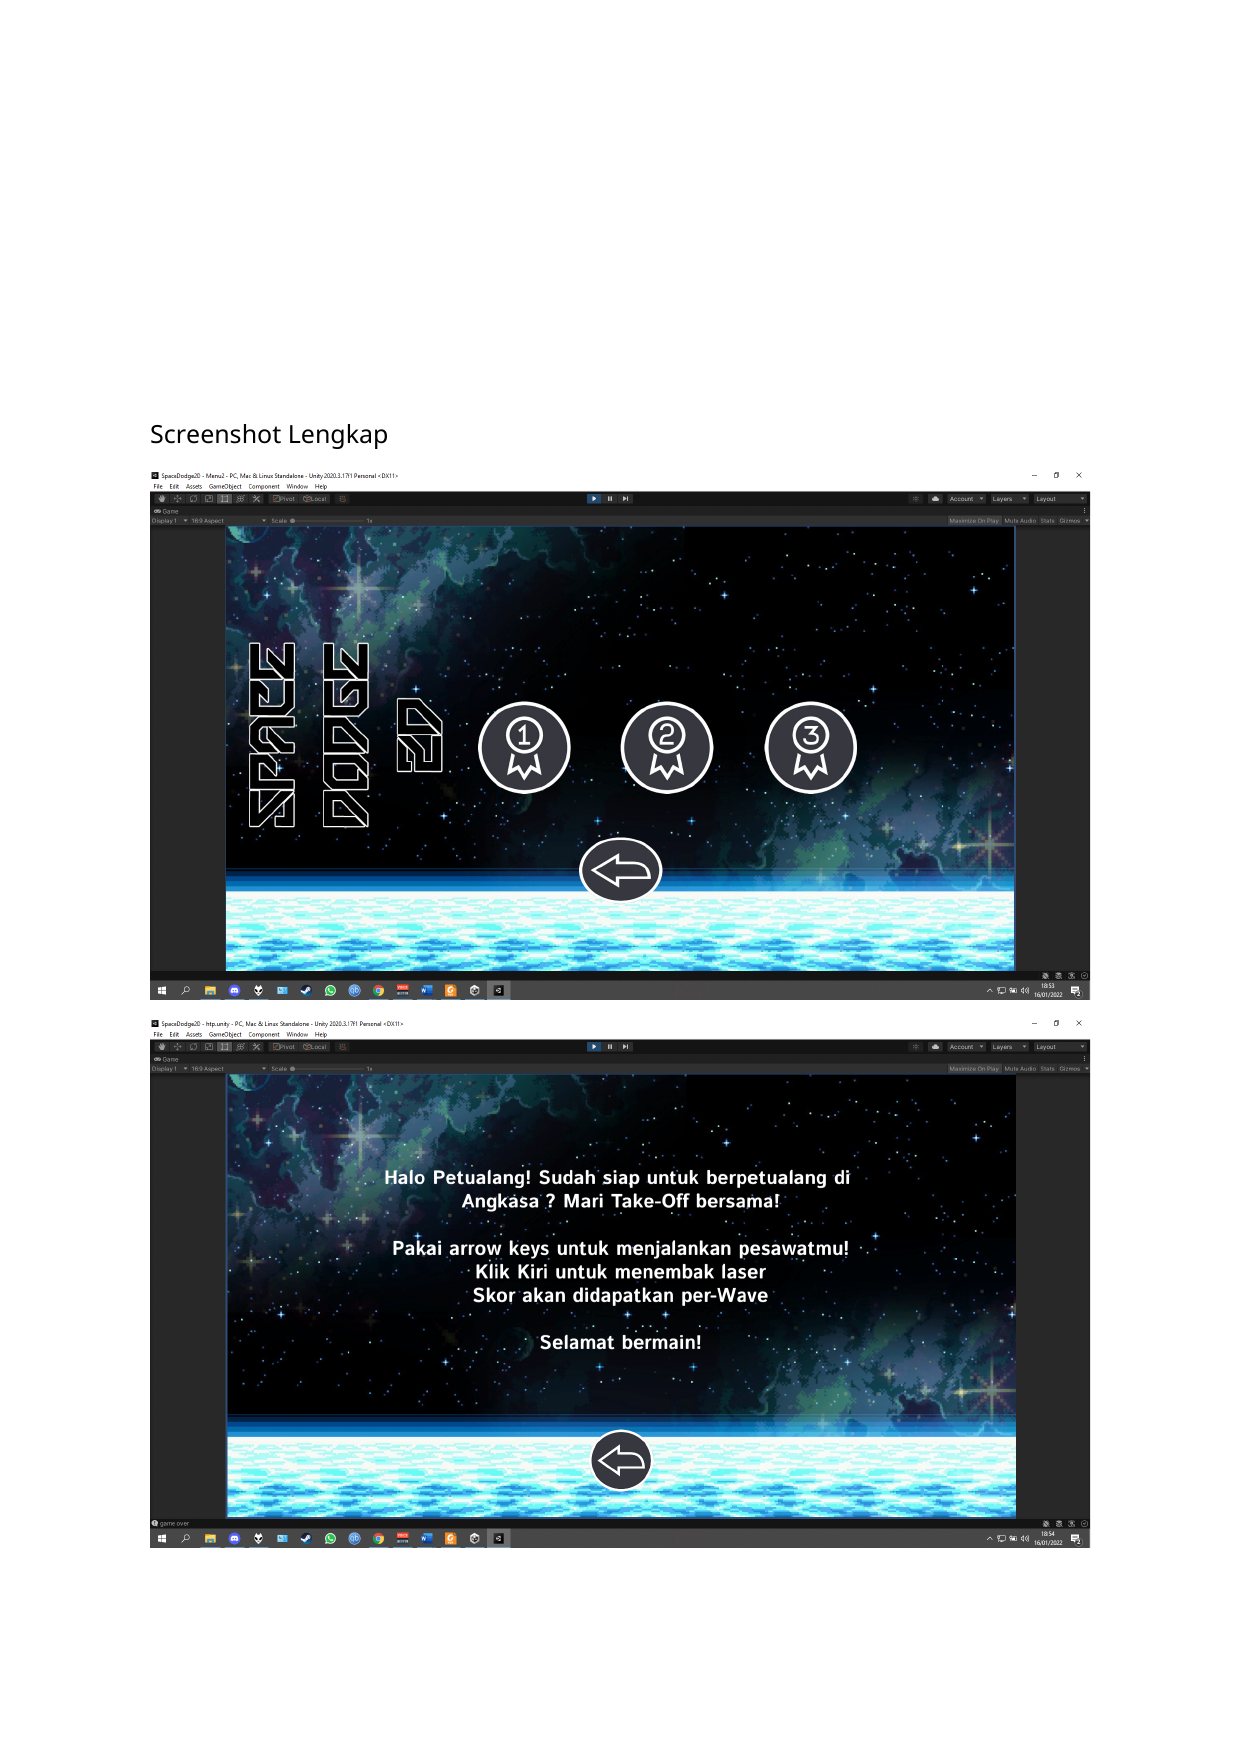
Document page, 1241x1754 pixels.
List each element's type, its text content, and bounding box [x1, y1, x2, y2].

picture [150, 470, 1091, 1000]
picture [150, 1018, 1091, 1548]
text Screenshot Lengkap [150, 417, 1090, 451]
